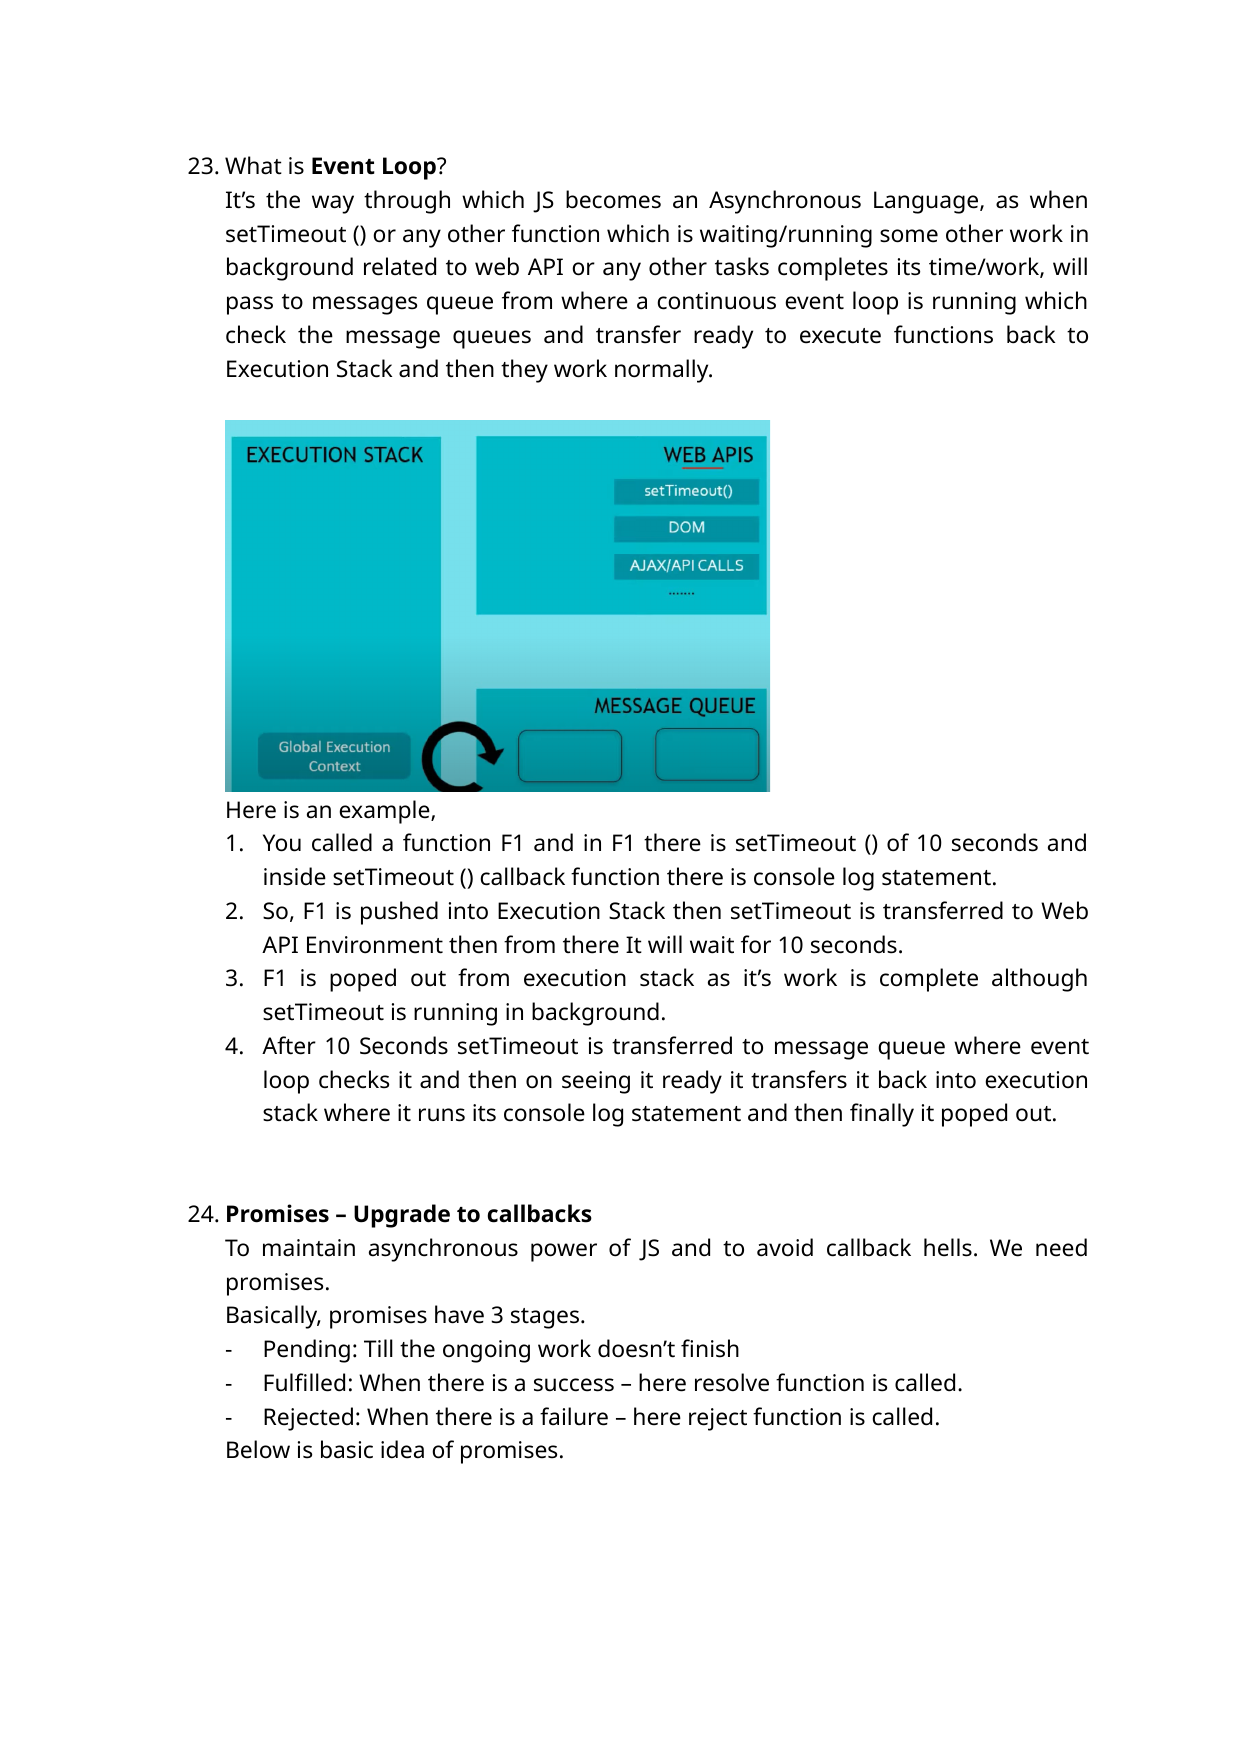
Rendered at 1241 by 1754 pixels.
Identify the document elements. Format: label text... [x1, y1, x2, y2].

list So, F1 is pushed into Execution Stack then setTimeout is transferred to Web API Environment then from there It will wait for 10 seconds. [225, 895, 1090, 960]
list You called a function F1 and in F1 there is setTimeout () of 10 seconds and inside setTimeout () callback function there is console log statement. [225, 827, 1090, 892]
picture [225, 420, 771, 792]
list Rejected: When there is a failure – here reject function is called. [225, 1401, 1090, 1432]
list Fulfilled: When there is a success – here resolve function is called. [225, 1367, 1090, 1398]
list Promises – Upgrade to callbacks [187, 1198, 1090, 1229]
list Basically, promises have 3 stages. [225, 1299, 1090, 1331]
list To maintain asynchronous power of JS and to avoid callback hells. We need promises. [225, 1232, 1090, 1297]
list Pending: Till the ongoing work doesn’t finish [225, 1333, 1090, 1364]
list Here is an example, [225, 793, 1090, 825]
text Below is basic idea of promises. [225, 1434, 1090, 1466]
list What is Event Loop? [187, 150, 1090, 181]
list After 10 Seconds setTimeout is transferred to message queue where event loop checks it and then on seeing it ready it transfers it back into execution stack where it runs its console log statement and then finally it poped out. [225, 1030, 1090, 1128]
list F1 is poped out from execution stack as it’s work is complete although setTimeout is running in background. [225, 962, 1090, 1027]
list It’s the way through which JS becomes an Asynchronous Language, as when setTimeout () or any other function which is waiting/running some other work in background related to web API or any other tasks completes its time/work, will pass to messages queue from where a continuous event loop is running which check the message queues and transfer ready to execute functions back to Execution Stack and then they work normally. [225, 184, 1090, 384]
